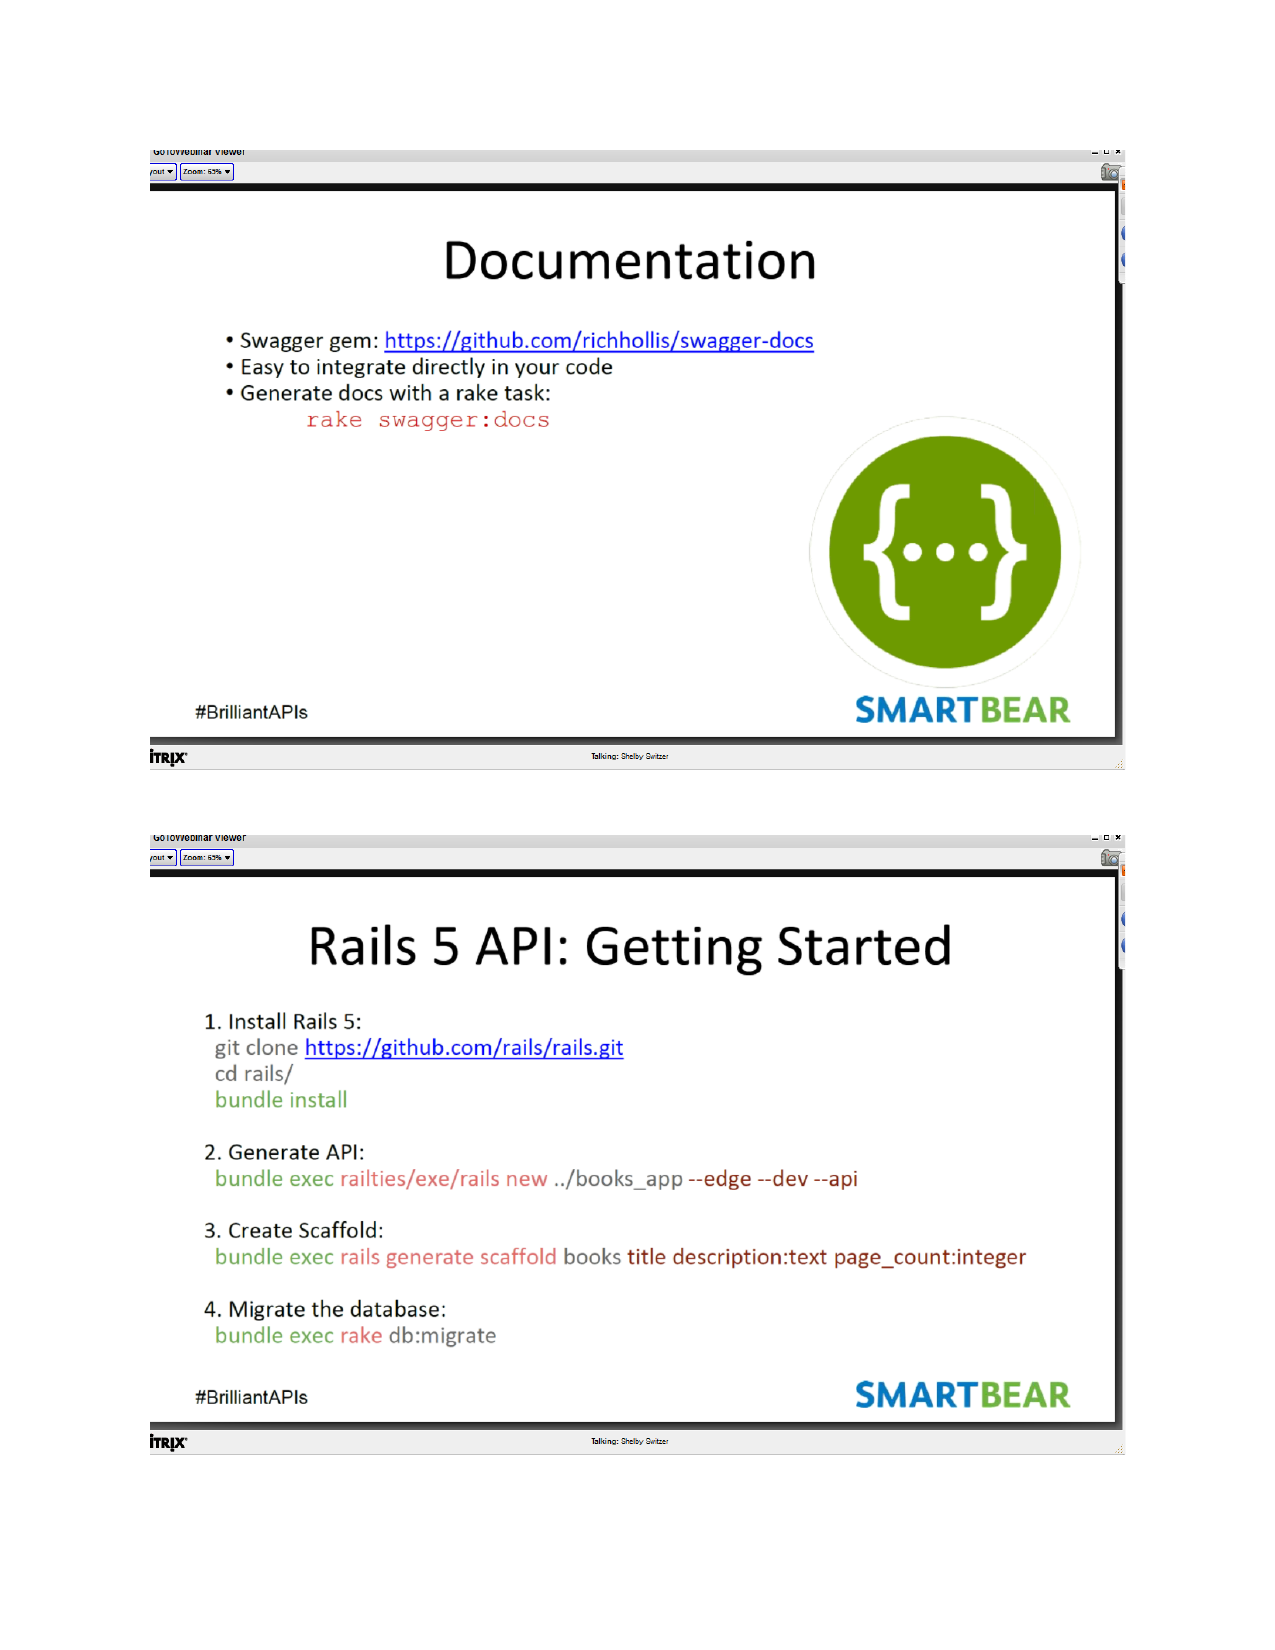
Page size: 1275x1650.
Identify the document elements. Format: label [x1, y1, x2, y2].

picture [150, 835, 1125, 1455]
picture [150, 150, 1125, 770]
